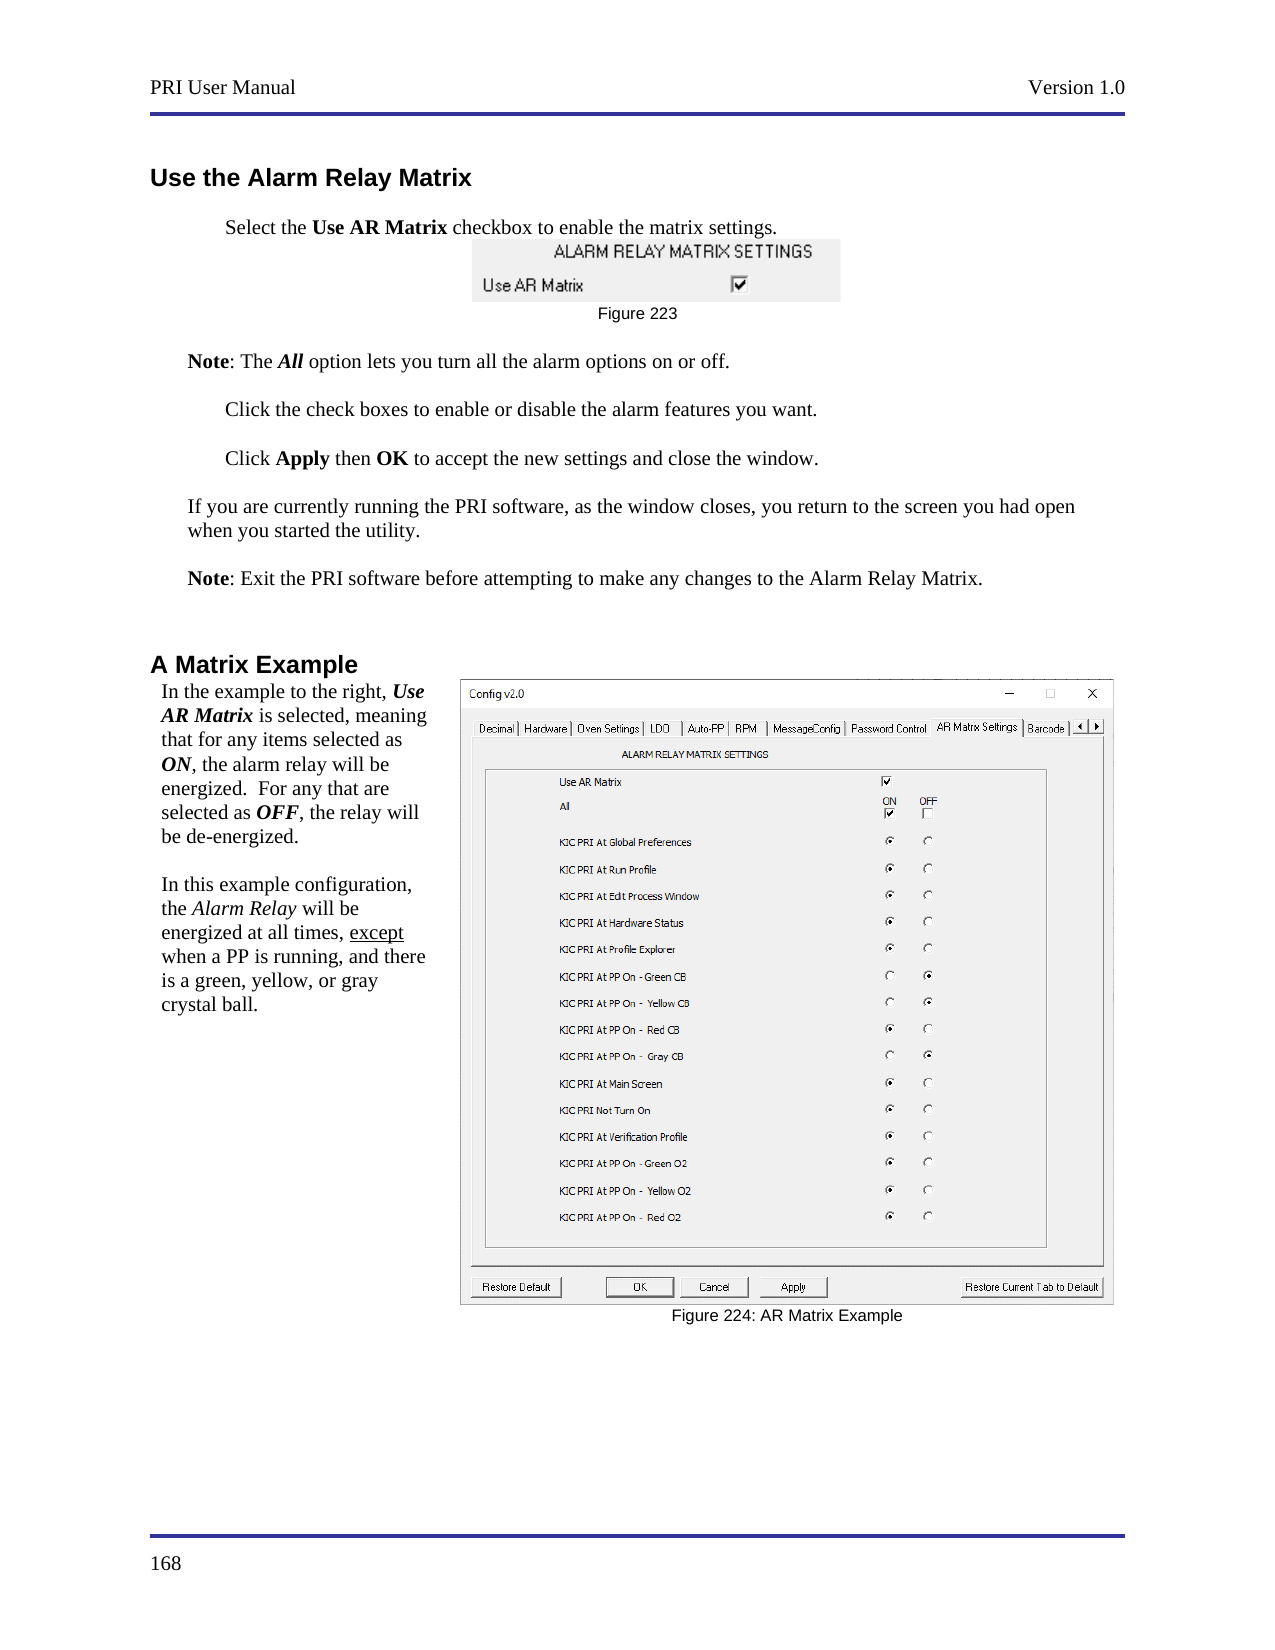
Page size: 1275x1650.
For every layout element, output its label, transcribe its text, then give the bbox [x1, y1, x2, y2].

text Note: The All option lets you turn all the alarm options on or off. [187, 349, 1125, 373]
text Note: Exit the PRI software before attempting to make any changes to the Alarm Relay Matrix. [187, 566, 1125, 590]
picture [460, 679, 1114, 1305]
list Click the check boxes to enable or disable the alarm features you want. [150, 397, 1125, 421]
subtitle Use the Alarm Relay Matrix [150, 162, 1125, 191]
list Click Apply then OK to accept the new settings and close the window. [150, 446, 1125, 469]
text Figure 223 [150, 304, 1125, 323]
table_header Figure 224: AR Matrix Example [449, 679, 1125, 1400]
subtitle A Matrix Example [150, 651, 1125, 679]
text If you are currently running the PRI software, as the window closes, you return to the screen you had open when you started the utility. [187, 494, 1125, 542]
list Select the Use AR Matrix checkbox to enable the matrix settings. [150, 215, 1125, 239]
table_header In the example to the right, Use AR Matrix is selected, meaning that for any items selected as ON, the alarm relay will be energized. For any that are selected as OFF, the relay will be de-energized. In this example configuration, the Alarm Relay will be energized at all times, except when a PP is running, and there is a green, yellow, or gray crystal ball. [150, 679, 449, 1400]
picture [471, 239, 841, 302]
